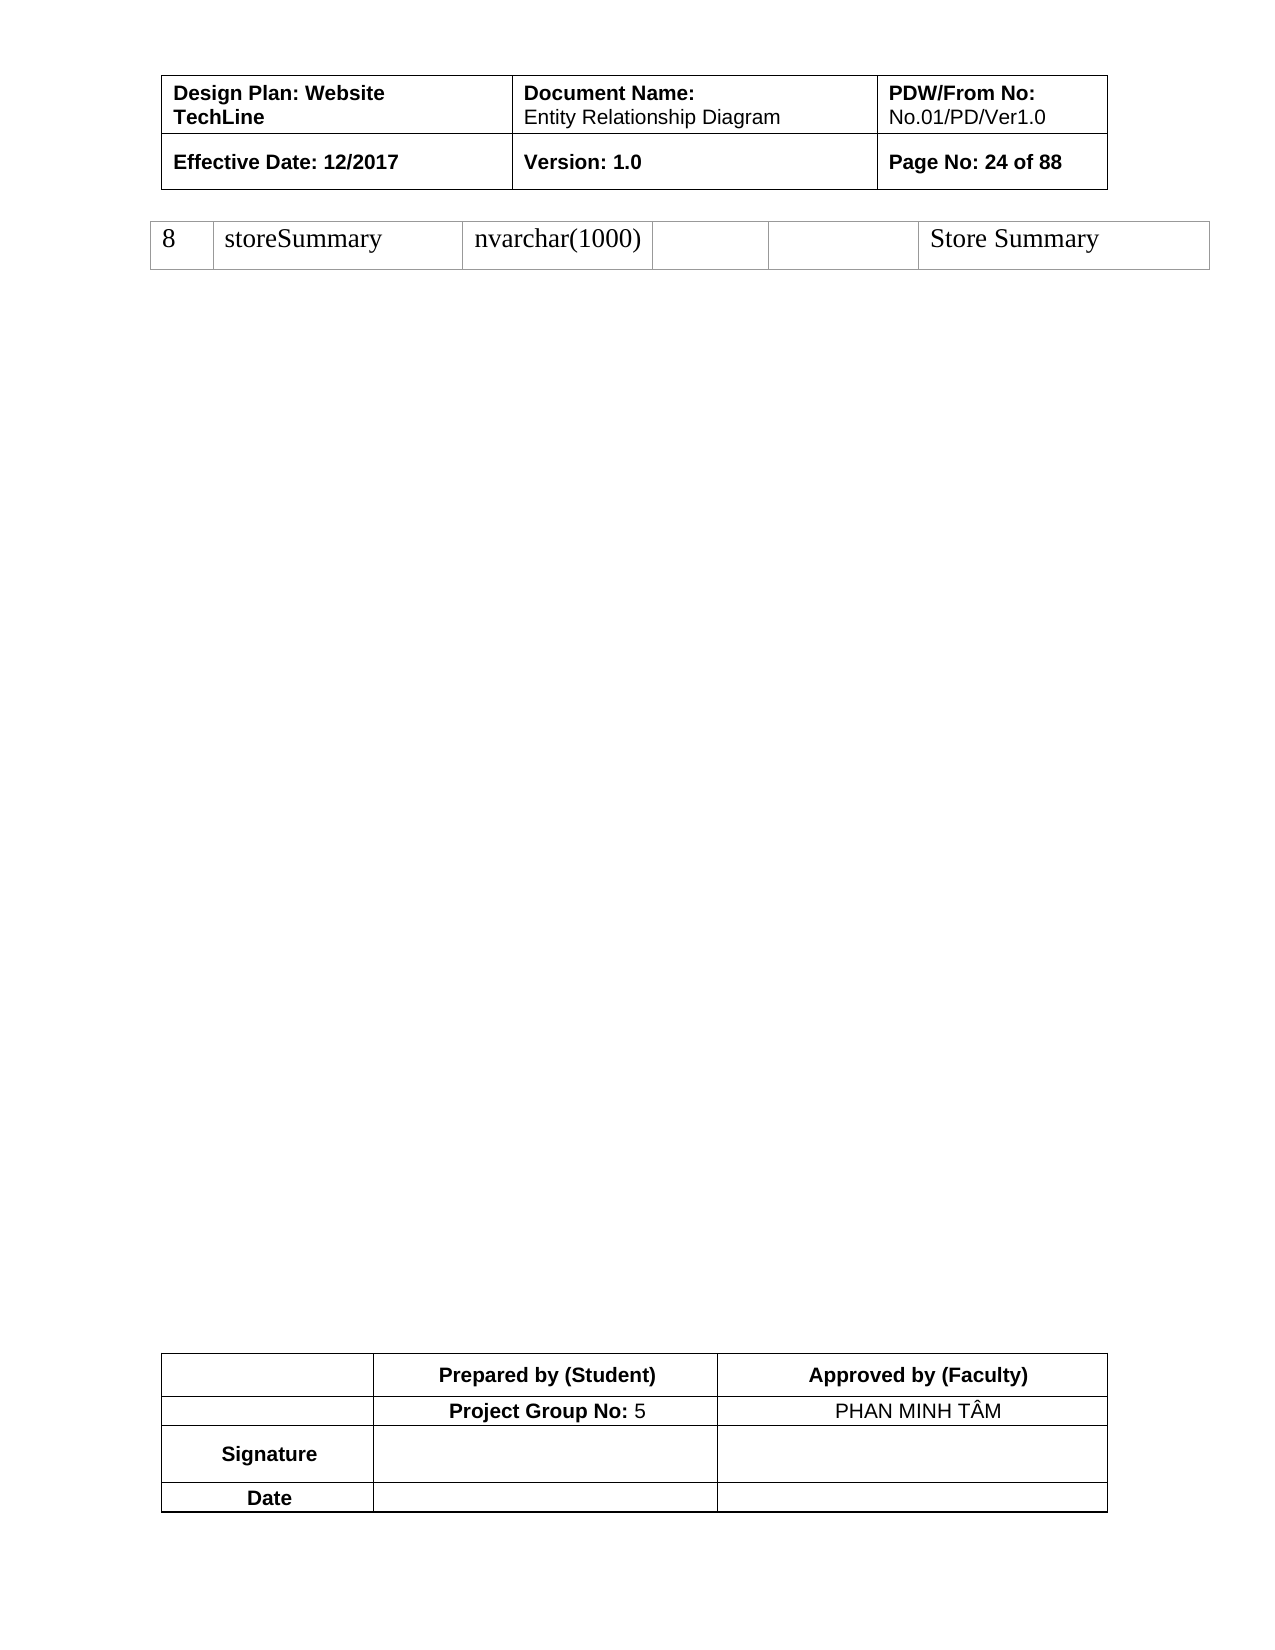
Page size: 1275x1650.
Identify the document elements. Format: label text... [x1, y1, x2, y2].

table_cell nvarchar(1000) [463, 222, 652, 269]
table_cell [769, 222, 918, 269]
table_cell storeSummary [214, 222, 462, 269]
table_cell Store Summary [919, 222, 1209, 269]
table_cell 8 [151, 222, 213, 269]
table_cell [653, 222, 768, 269]
